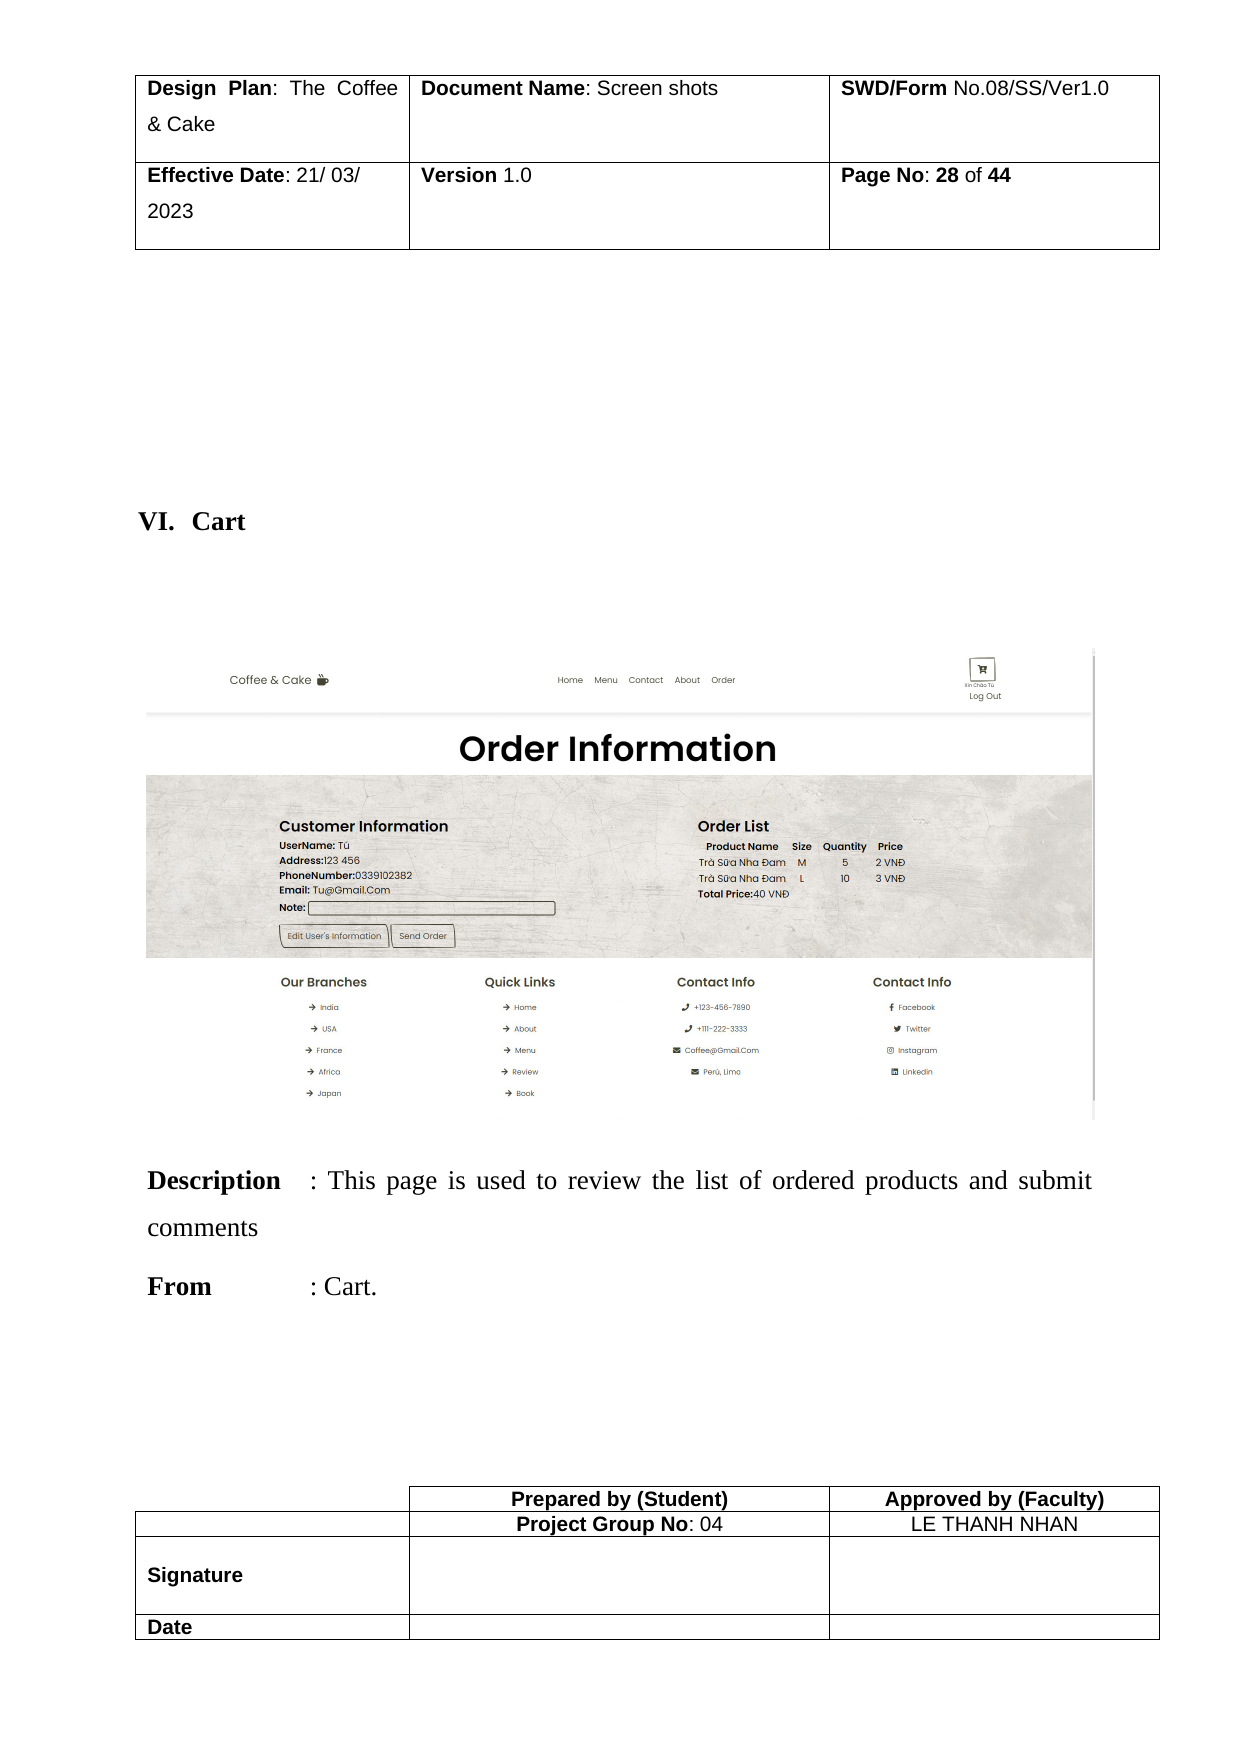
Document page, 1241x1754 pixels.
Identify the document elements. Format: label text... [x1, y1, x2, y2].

list Cart [138, 505, 1093, 536]
text From : Cart. [147, 1270, 1093, 1301]
picture [146, 648, 1095, 1120]
text Description : This page is used to review the list of ordered products and submit comments [147, 1164, 1093, 1242]
